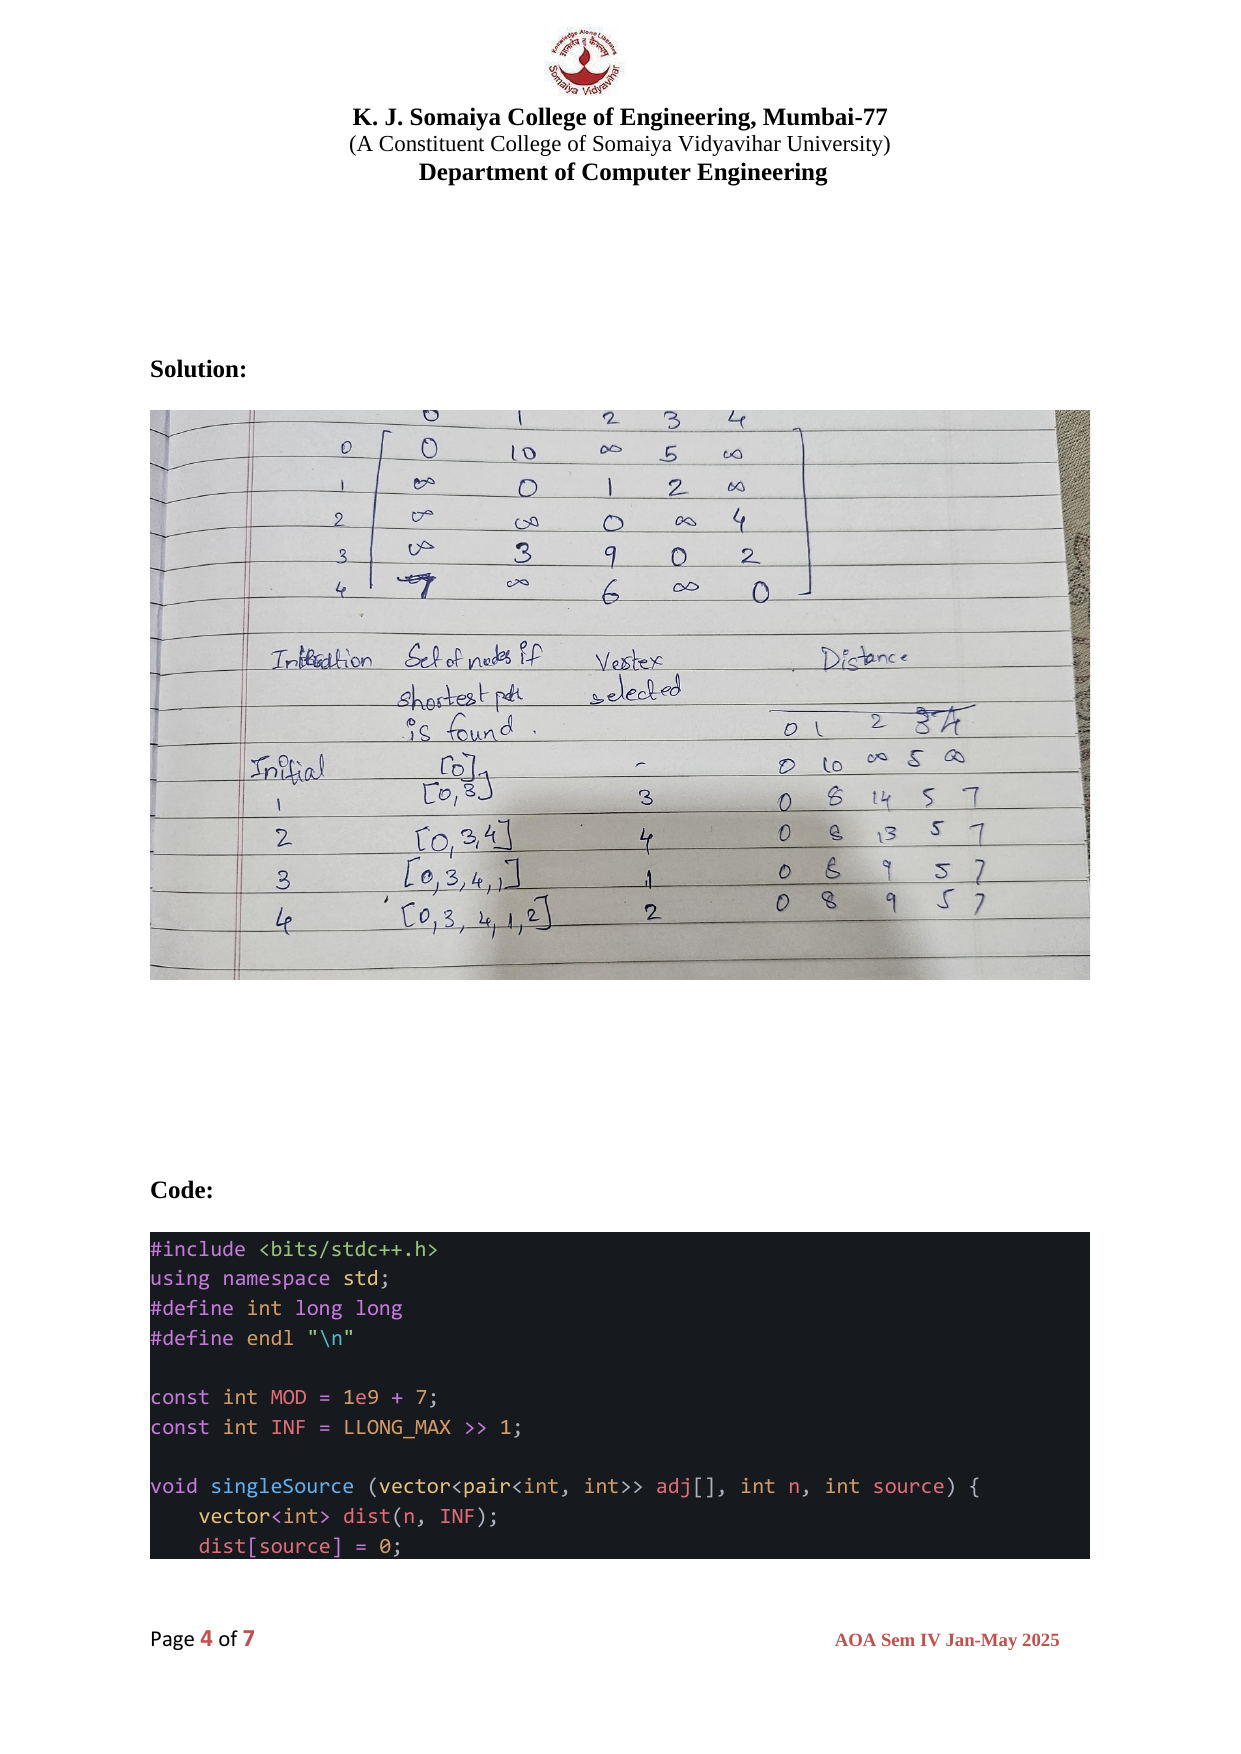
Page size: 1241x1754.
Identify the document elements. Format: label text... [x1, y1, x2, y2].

picture [543, 27, 626, 97]
text vector<int> dist(n, INF); [150, 1499, 1090, 1529]
text const int INF = LLONG_MAX >> 1; [150, 1410, 1090, 1440]
text #define int long long [150, 1291, 1090, 1321]
text void singleSource (vector<pair<int, int>> adj[], int n, int source) { [150, 1469, 1090, 1499]
text Solution: [150, 358, 1090, 382]
text #define endl "\n" [150, 1321, 1090, 1351]
text using namespace std; [150, 1262, 1090, 1291]
text const int MOD = 1e9 + 7; [150, 1381, 1090, 1410]
text dist[source] = 0; [150, 1529, 1090, 1559]
text Code: [150, 1179, 1090, 1203]
text #include <bits/stdc++.h> [150, 1232, 1090, 1262]
picture [150, 410, 1091, 980]
